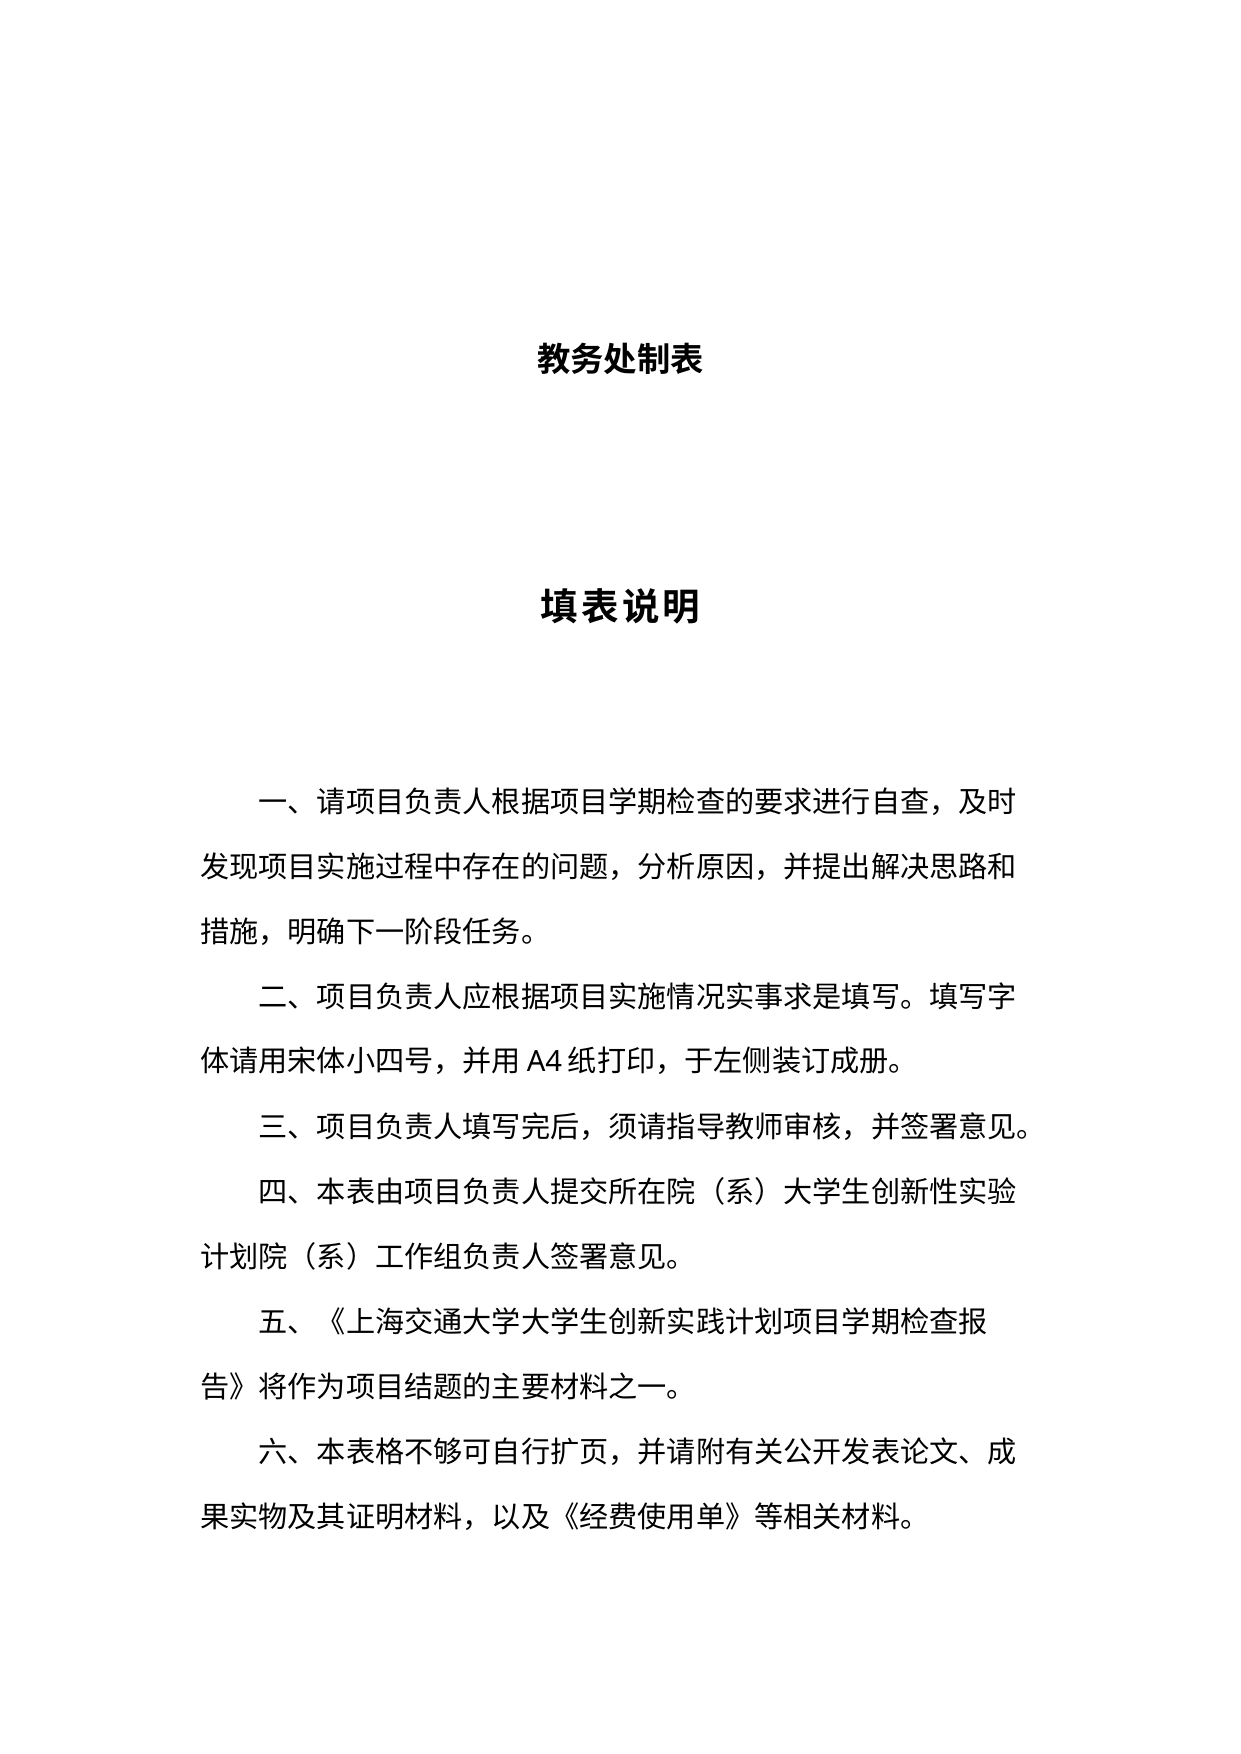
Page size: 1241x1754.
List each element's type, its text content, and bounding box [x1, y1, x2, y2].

text 三、项目负责人填写完后，须请指导教师审核，并签署意见。 [200, 1092, 1041, 1157]
text 四、本表由项目负责人提交所在院（系）大学生创新性实验计划院（系）工作组负责人签署意见。 [200, 1157, 1041, 1287]
text 一、请项目负责人根据项目学期检查的要求进行自查，及时发现项目实施过程中存在的问题，分析原因，并提出解决思路和措施，明确下一阶段任务。 [200, 767, 1041, 962]
text 六、本表格不够可自行扩页，并请附有关公开发表论文、成果实物及其证明材料，以及《经费使用单》等相关材料。 [200, 1417, 1041, 1547]
text 教务处制表 [187, 324, 1053, 389]
text 二、项目负责人应根据项目实施情况实事求是填写。填写字体请用宋体小四号，并用A4纸打印，于左侧装订成册。 [200, 962, 1041, 1092]
text 填表说明 [187, 572, 1053, 637]
text 五、《上海交通大学大学生创新实践计划项目学期检查报告》将作为项目结题的主要材料之一。 [200, 1287, 1041, 1417]
